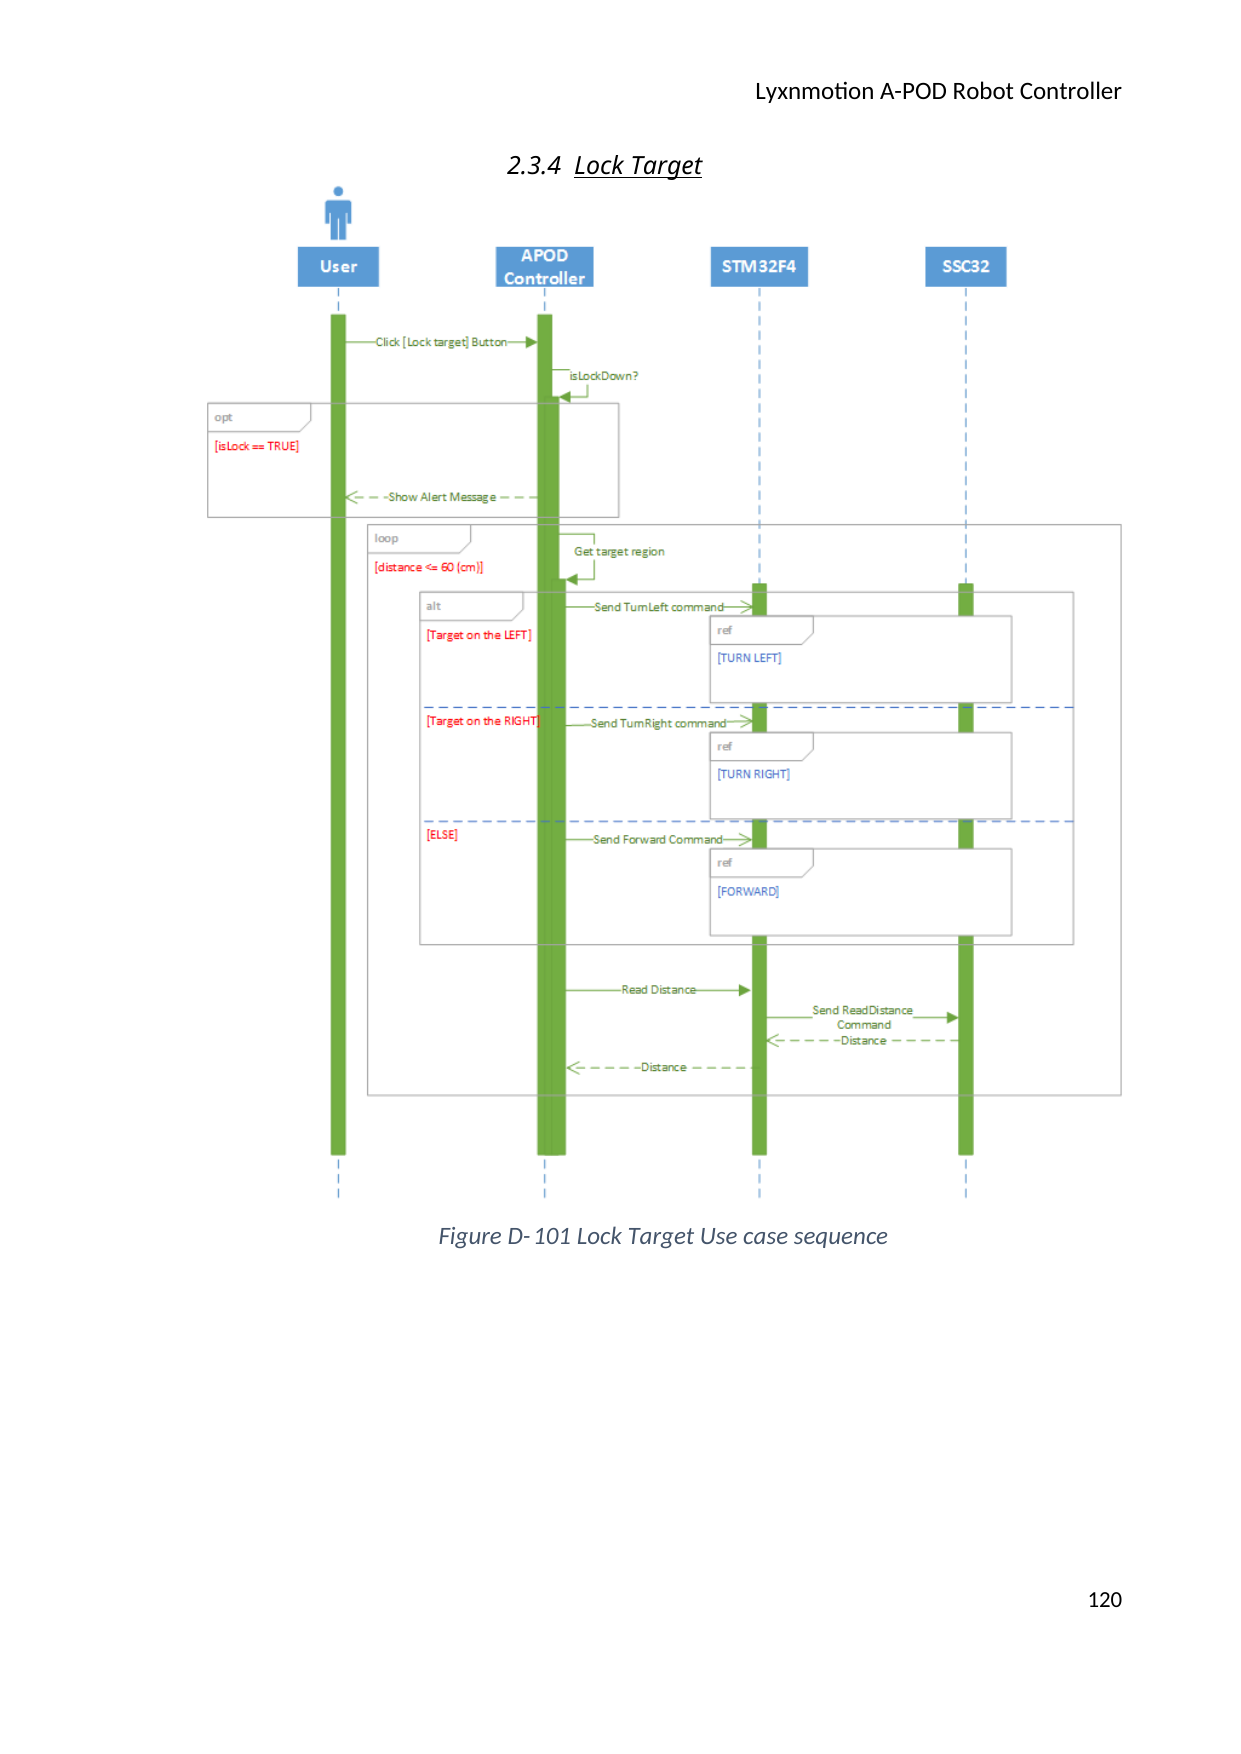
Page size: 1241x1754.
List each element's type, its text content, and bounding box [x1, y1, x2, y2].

subtitle Lock Target [507, 148, 1122, 182]
picture [206, 184, 1123, 1202]
